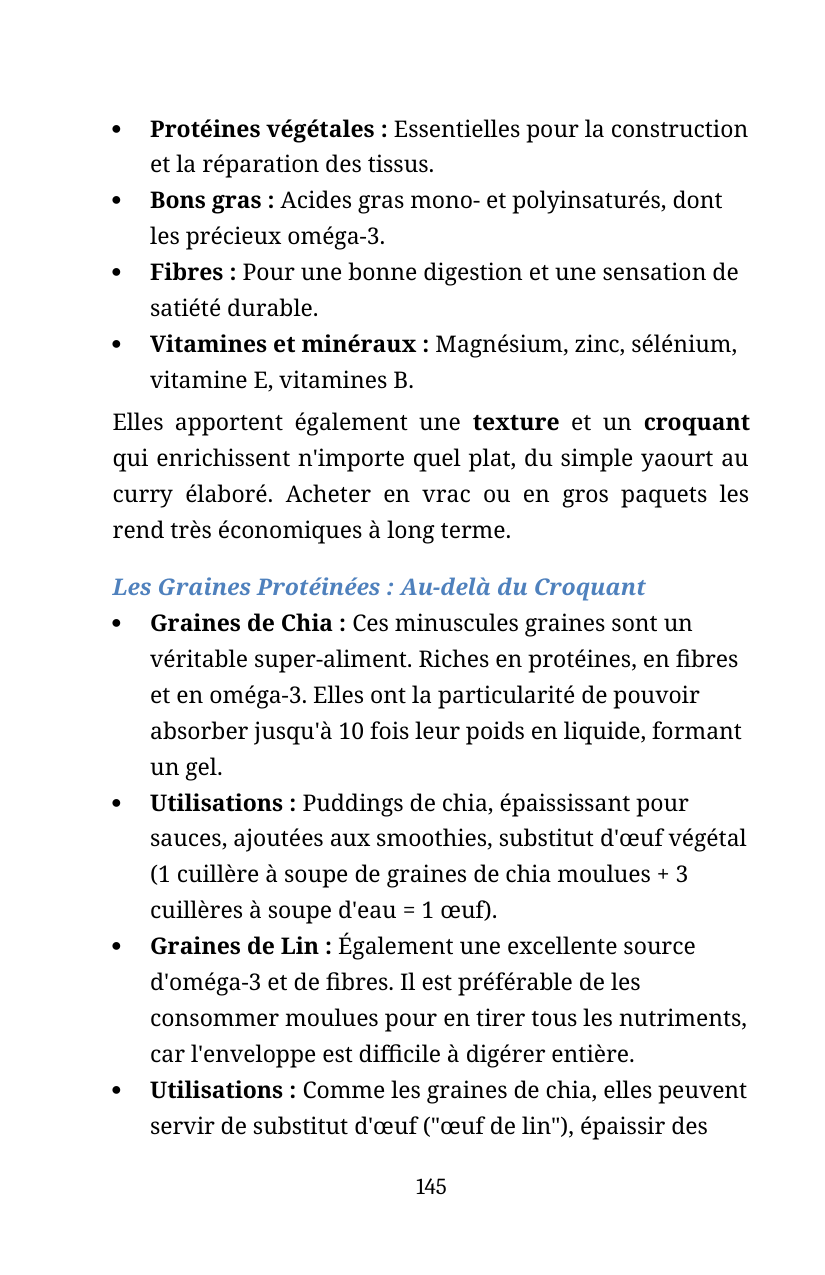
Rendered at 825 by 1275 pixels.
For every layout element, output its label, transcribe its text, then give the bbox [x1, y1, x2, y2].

list Vitamines et minéraux : Magnésium, zinc, sélénium, vitamine E, vitamines B. [112, 328, 750, 395]
list Bons gras : Acides gras mono- et polyinsaturés, dont les précieux oméga-3. [112, 184, 750, 252]
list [112, 1074, 750, 1141]
subtitle Les Graines Protéinées : Au-delà du Croquant [112, 571, 750, 602]
text Elles apportent également une texture et un croquant qui enrichissent n'importe quel plat, du simple yaourt au curry élaboré. Acheter en vrac ou en gros paquets les rend très économiques à long terme. [112, 406, 750, 545]
list Graines de Lin : Également une excellente source d'oméga-3 et de fibres. Il est préférable de les consommer moulues pour en tirer tous les nutriments, car l'enveloppe est difficile à digérer entière. [112, 930, 750, 1069]
list Utilisations : Puddings de chia, épaississant pour sauces, ajoutées aux smoothies, substitut d'œuf végétal (1 cuillère à soupe de graines de chia moulues + 3 cuillères à soupe d'eau = 1 œuf). [112, 786, 750, 926]
list Protéines végétales : Essentielles pour la construction et la réparation des tissus. [112, 112, 750, 180]
list Graines de Chia : Ces minuscules graines sont un véritable super-aliment. Riches en protéines, en fibres et en oméga-3. Elles ont la particularité de pouvoir absorber jusqu'à 10 fois leur poids en liquide, formant un gel. [112, 607, 750, 782]
list Fibres : Pour une bonne digestion et une sensation de satiété durable. [112, 256, 750, 323]
